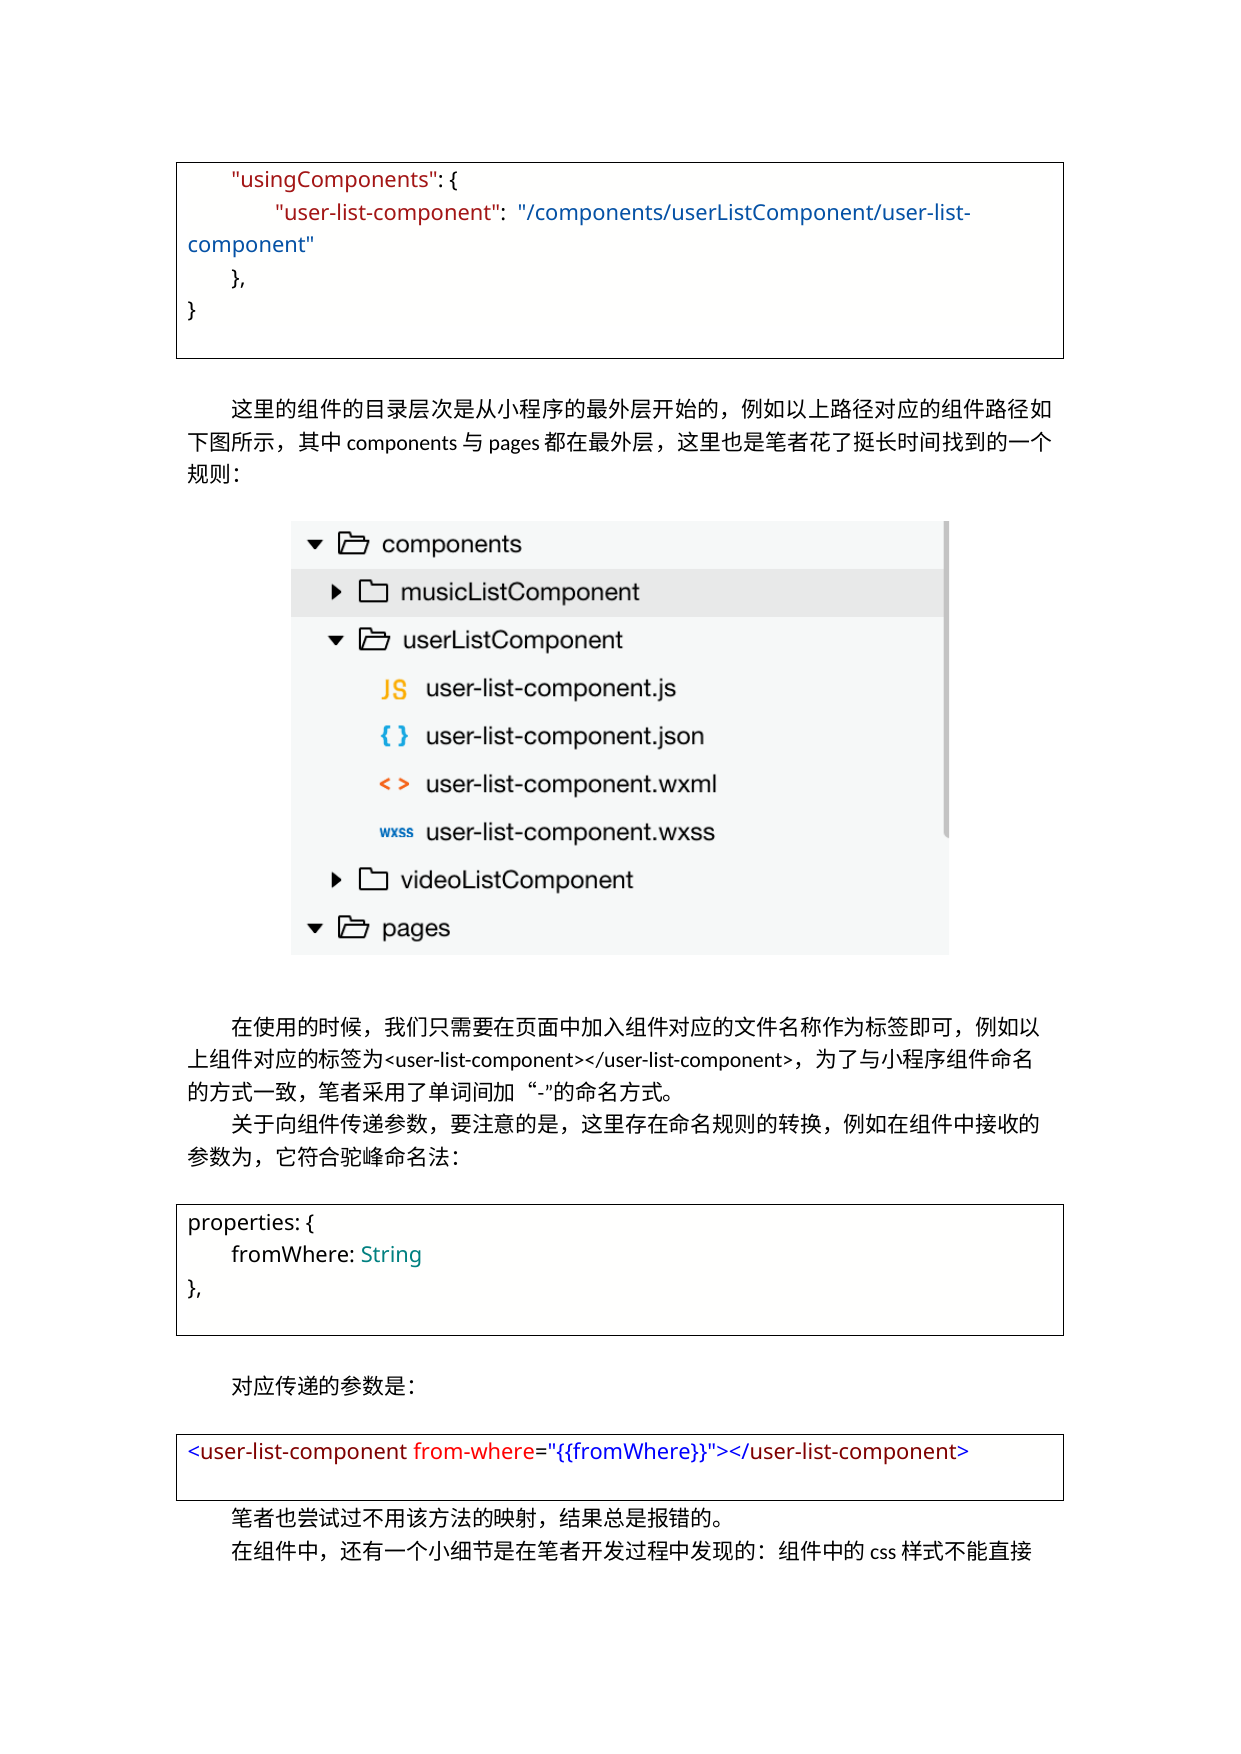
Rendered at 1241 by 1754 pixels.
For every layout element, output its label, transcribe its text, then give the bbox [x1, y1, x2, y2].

table_header <user-list-component from-where="{{fromWhere}}"></user-list-component> [177, 1435, 1063, 1500]
list 在使用的时候，我们只需要在页面中加入组件对应的文件名称作为标签即可，例如以上组件对应的标签为<user-list-component></user-list-component>，为了与小程序组件命名的方式一致，笔者采用了单词间加“-”的命名方式。 [187, 1009, 1053, 1107]
picture [291, 521, 950, 955]
list 笔者也尝试过不用该方法的映射，结果总是报错的。 [187, 1501, 1053, 1533]
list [187, 1533, 1053, 1566]
list 这里的组件的目录层次是从小程序的最外层开始的，例如以上路径对应的组件路径如下图所示，其中components与pages都在最外层，这里也是笔者花了挺长时间找到的一个规则： [187, 392, 1053, 489]
list 对应传递的参数是： [187, 1369, 1053, 1401]
table_header { "usingComponents": { "user-list-component": "/components/userListComponent/user-list-component" }, } [177, 163, 1063, 358]
list 关于向组件传递参数，要注意的是，这里存在命名规则的转换，例如在组件中接收的参数为，它符合驼峰命名法： [187, 1107, 1053, 1172]
